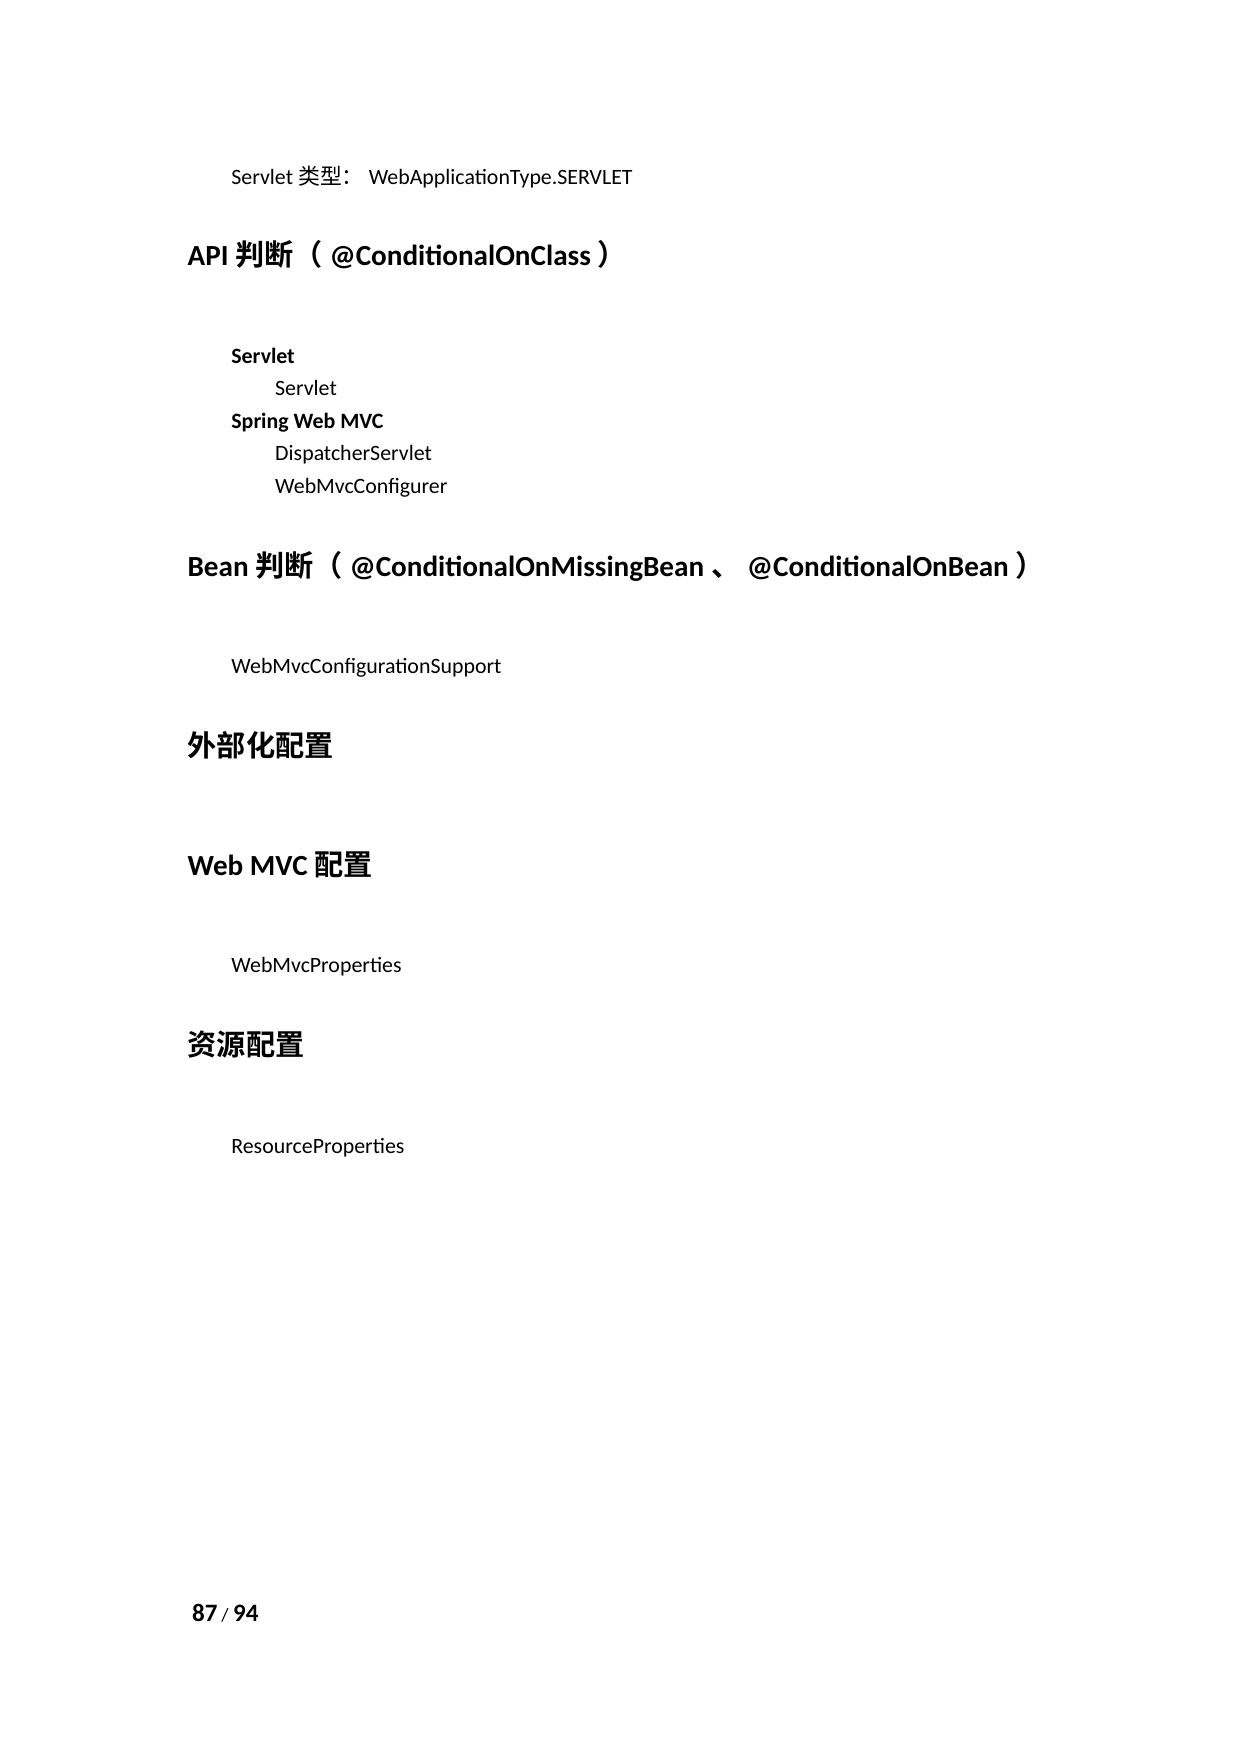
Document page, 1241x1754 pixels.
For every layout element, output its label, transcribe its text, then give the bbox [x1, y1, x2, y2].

text Servlet [231, 372, 1053, 404]
text ResourceProperties [187, 1129, 1053, 1162]
subtitle API 判断（ @ConditionalOnClass ） [187, 220, 1053, 285]
text Servlet 类型： WebApplicationType.SERVLET [187, 158, 1053, 191]
subtitle 资源配置 [187, 1010, 1053, 1075]
subtitle Web MVC 配置 [187, 830, 1053, 895]
text WebMvcConfigurationSupport [187, 649, 1053, 682]
text WebMvcProperties [187, 948, 1053, 981]
text WebMvcConfigurer [231, 469, 1053, 502]
text DispatcherServlet [231, 437, 1053, 469]
subtitle Bean 判断（ @ConditionalOnMissingBean 、 @ConditionalOnBean ） [187, 531, 1053, 596]
text Spring Web MVC [187, 404, 1053, 437]
subtitle 外部化配置 [187, 711, 1053, 776]
text Servlet [187, 339, 1053, 372]
